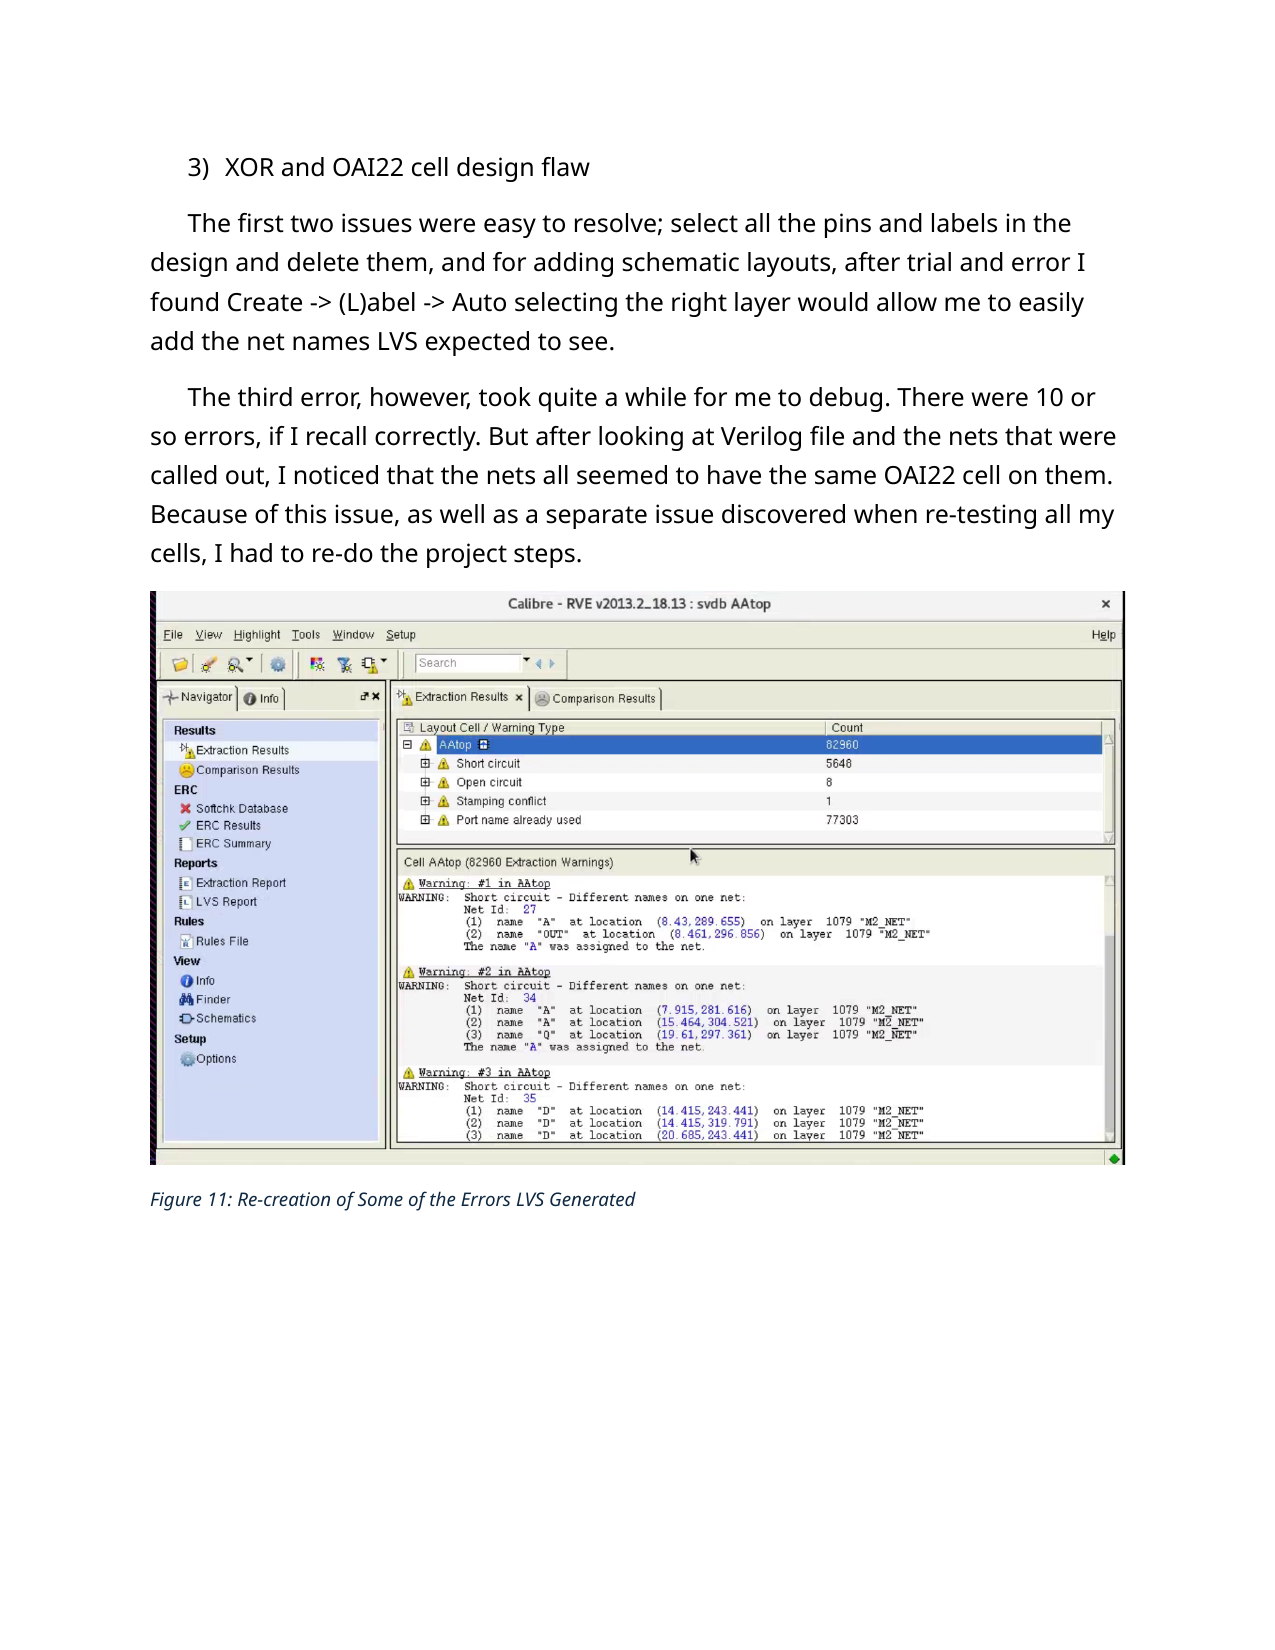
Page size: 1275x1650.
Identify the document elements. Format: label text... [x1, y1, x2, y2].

picture [150, 591, 1125, 1165]
text The third error, however, took quite a while for me to debug. There were 10 or so errors, if I recall correctly. But after looking at Verilog file and the nets that were called out, I noticed that the nets all seemed to have the same OAI22 cell on them. Because of this issue, as well as a separate issue discovered when re-testing all my cells, I had to re-do the project steps. [150, 379, 1125, 570]
list XOR and OAI22 cell design flaw [187, 150, 1125, 184]
text The first two issues were easy to resolve; select all the pins and labels in the design and delete them, and for adding schematic layouts, after trial and error I found Create -> (L)abel -> Auto selecting the right layer would allow me to easily add the net names LVS expected to see. [150, 206, 1125, 357]
text Figure 11: Re-creation of Some of the Errors LVS Generated [150, 1187, 1125, 1212]
